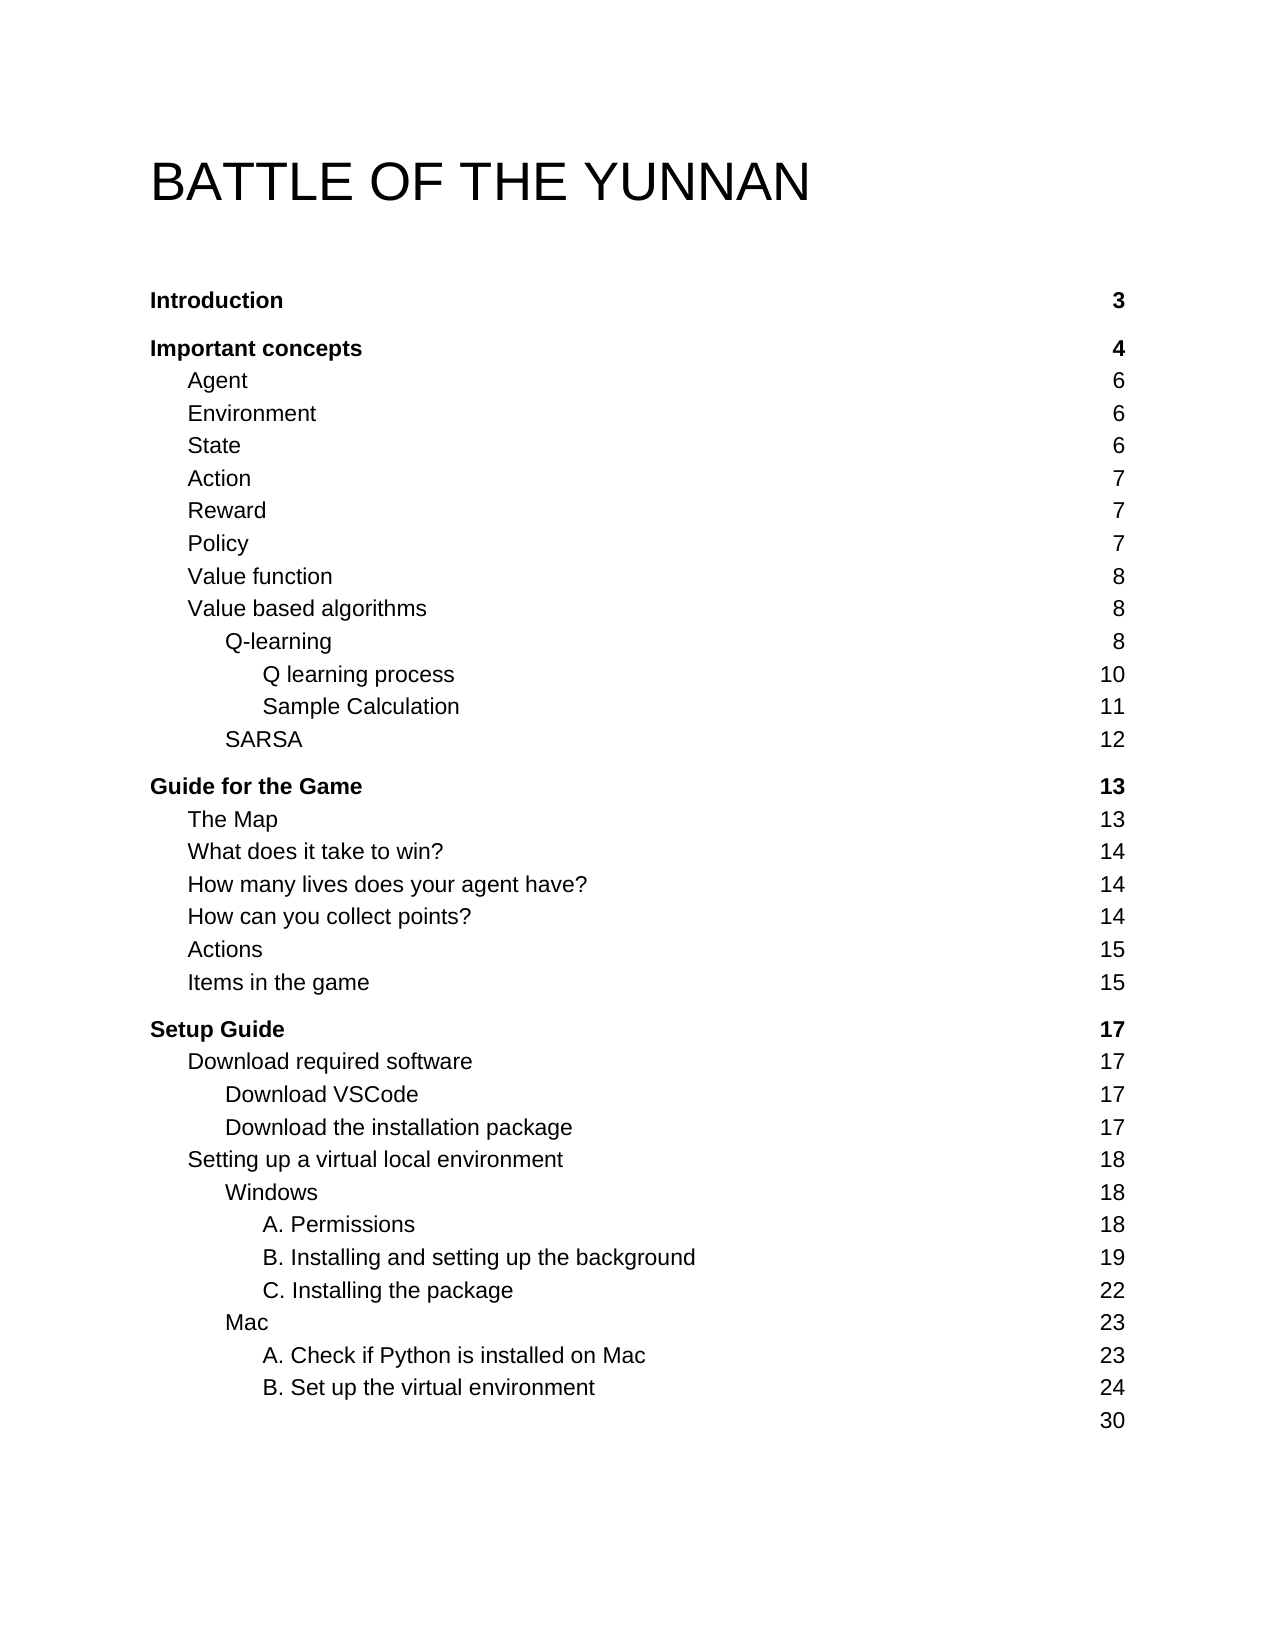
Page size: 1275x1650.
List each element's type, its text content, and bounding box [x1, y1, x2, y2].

title BATTLE OF THE YUNNAN [150, 150, 1125, 212]
